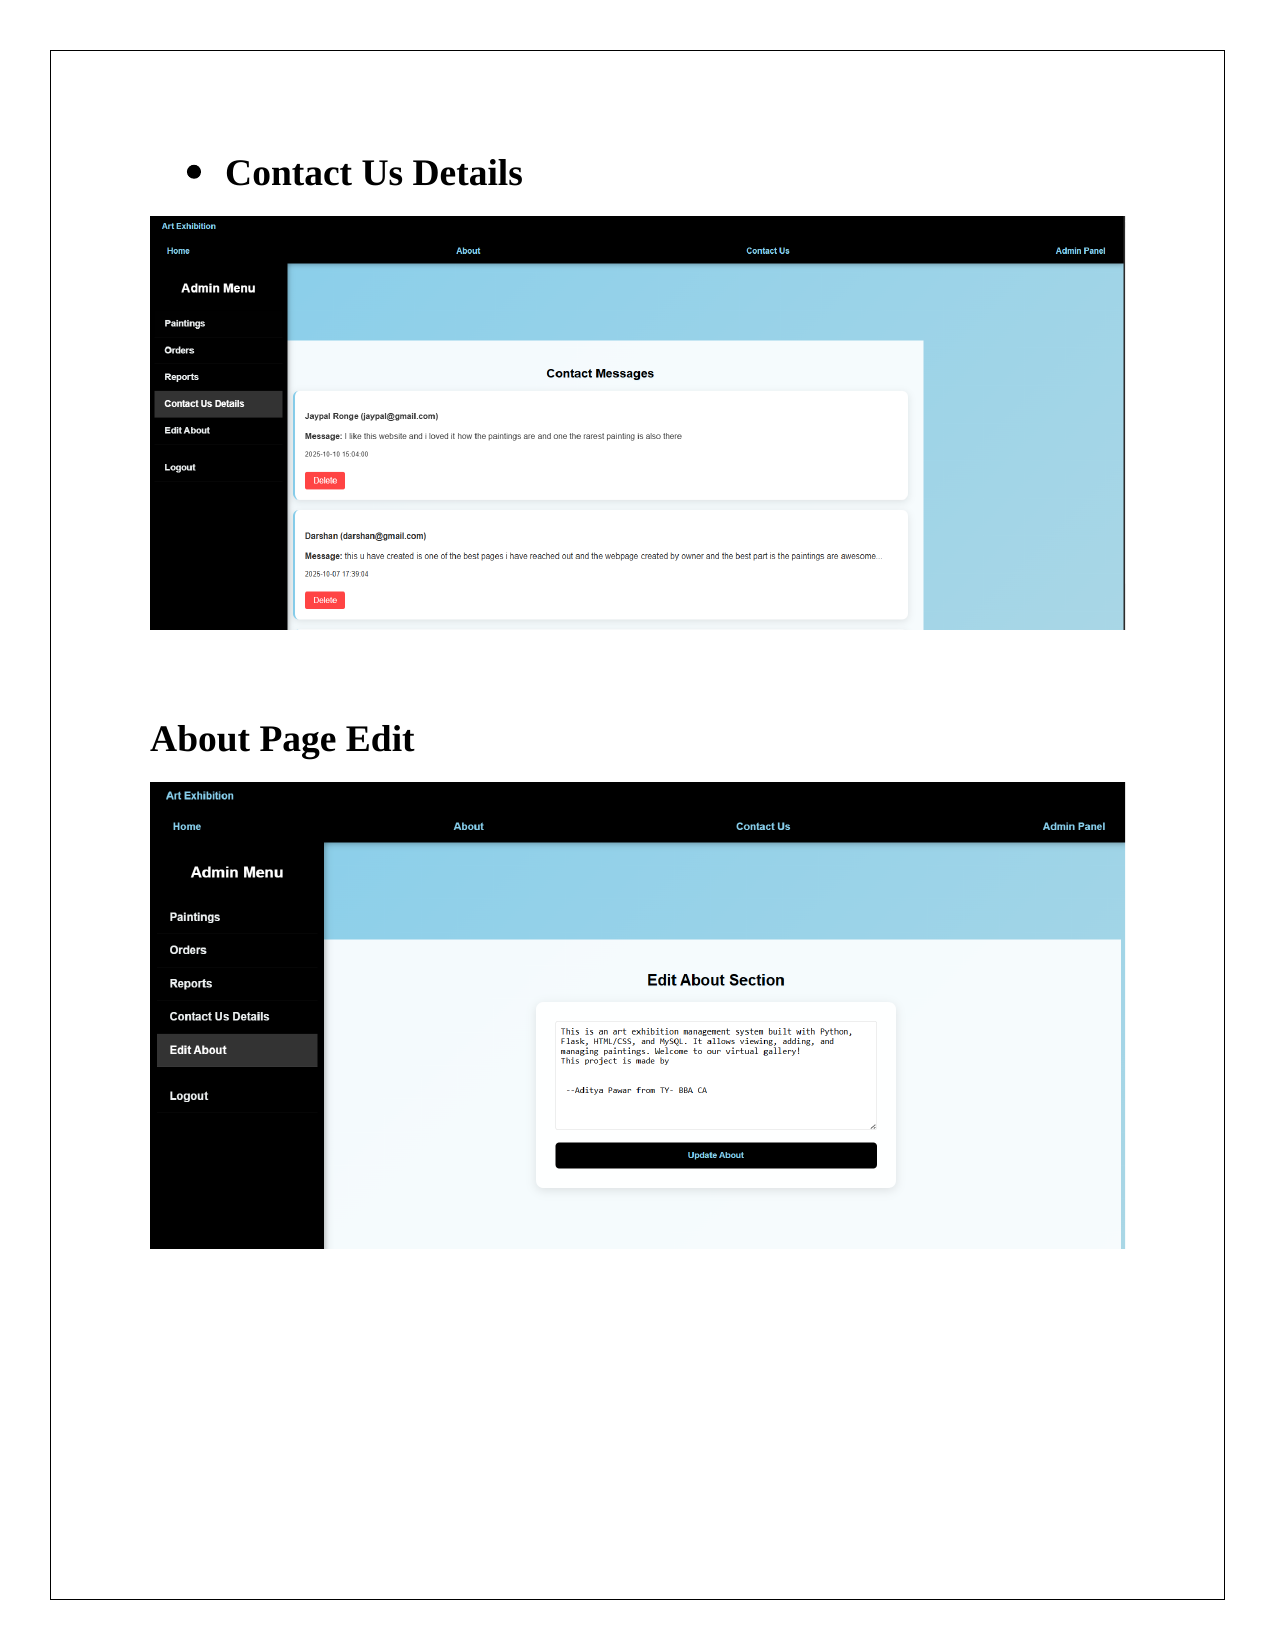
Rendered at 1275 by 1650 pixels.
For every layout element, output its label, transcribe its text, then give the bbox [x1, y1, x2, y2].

list Contact Us Details [187, 150, 1125, 193]
picture [150, 782, 1125, 1249]
text About Page Edit [150, 717, 1125, 760]
picture [150, 216, 1125, 630]
